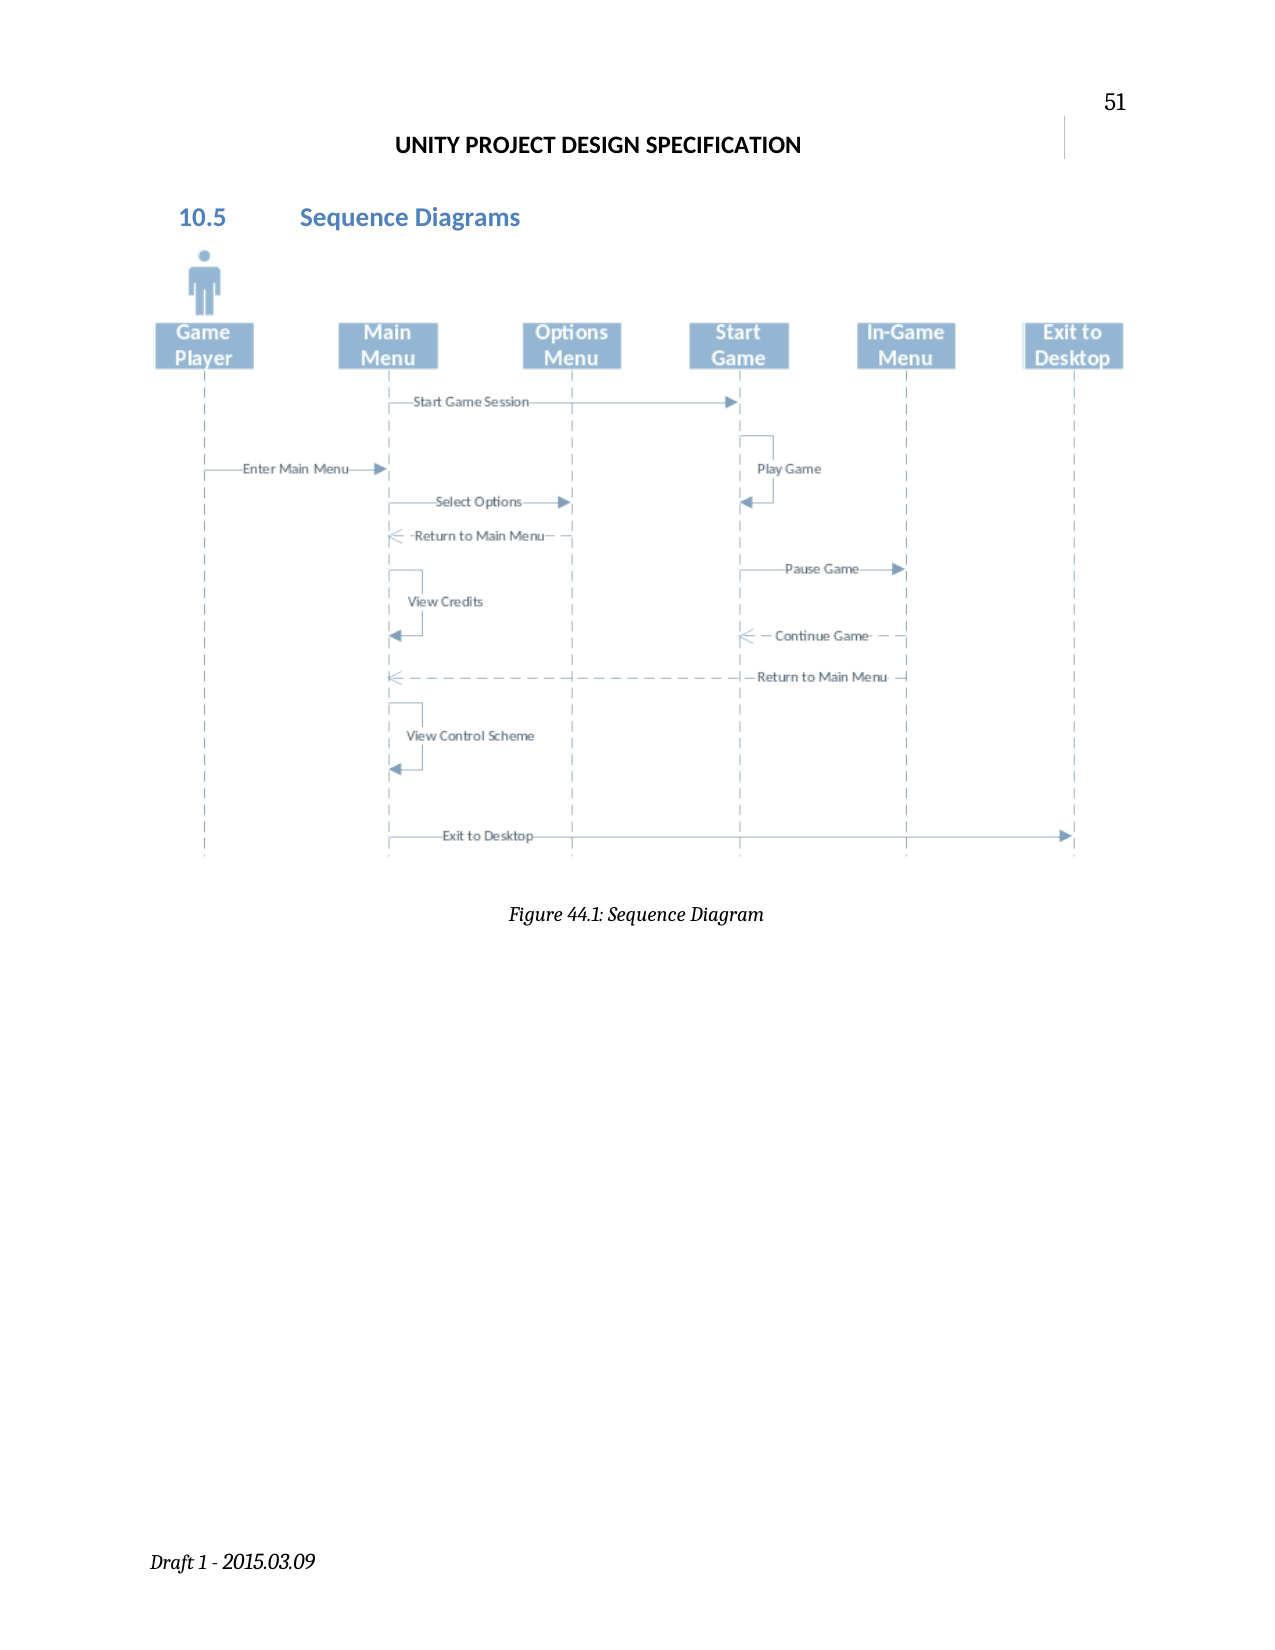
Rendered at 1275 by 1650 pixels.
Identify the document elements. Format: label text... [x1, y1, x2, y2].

text Figure 44.1: Sequence Diagram [150, 902, 1125, 926]
subtitle Sequence Diagrams [178, 201, 1125, 233]
